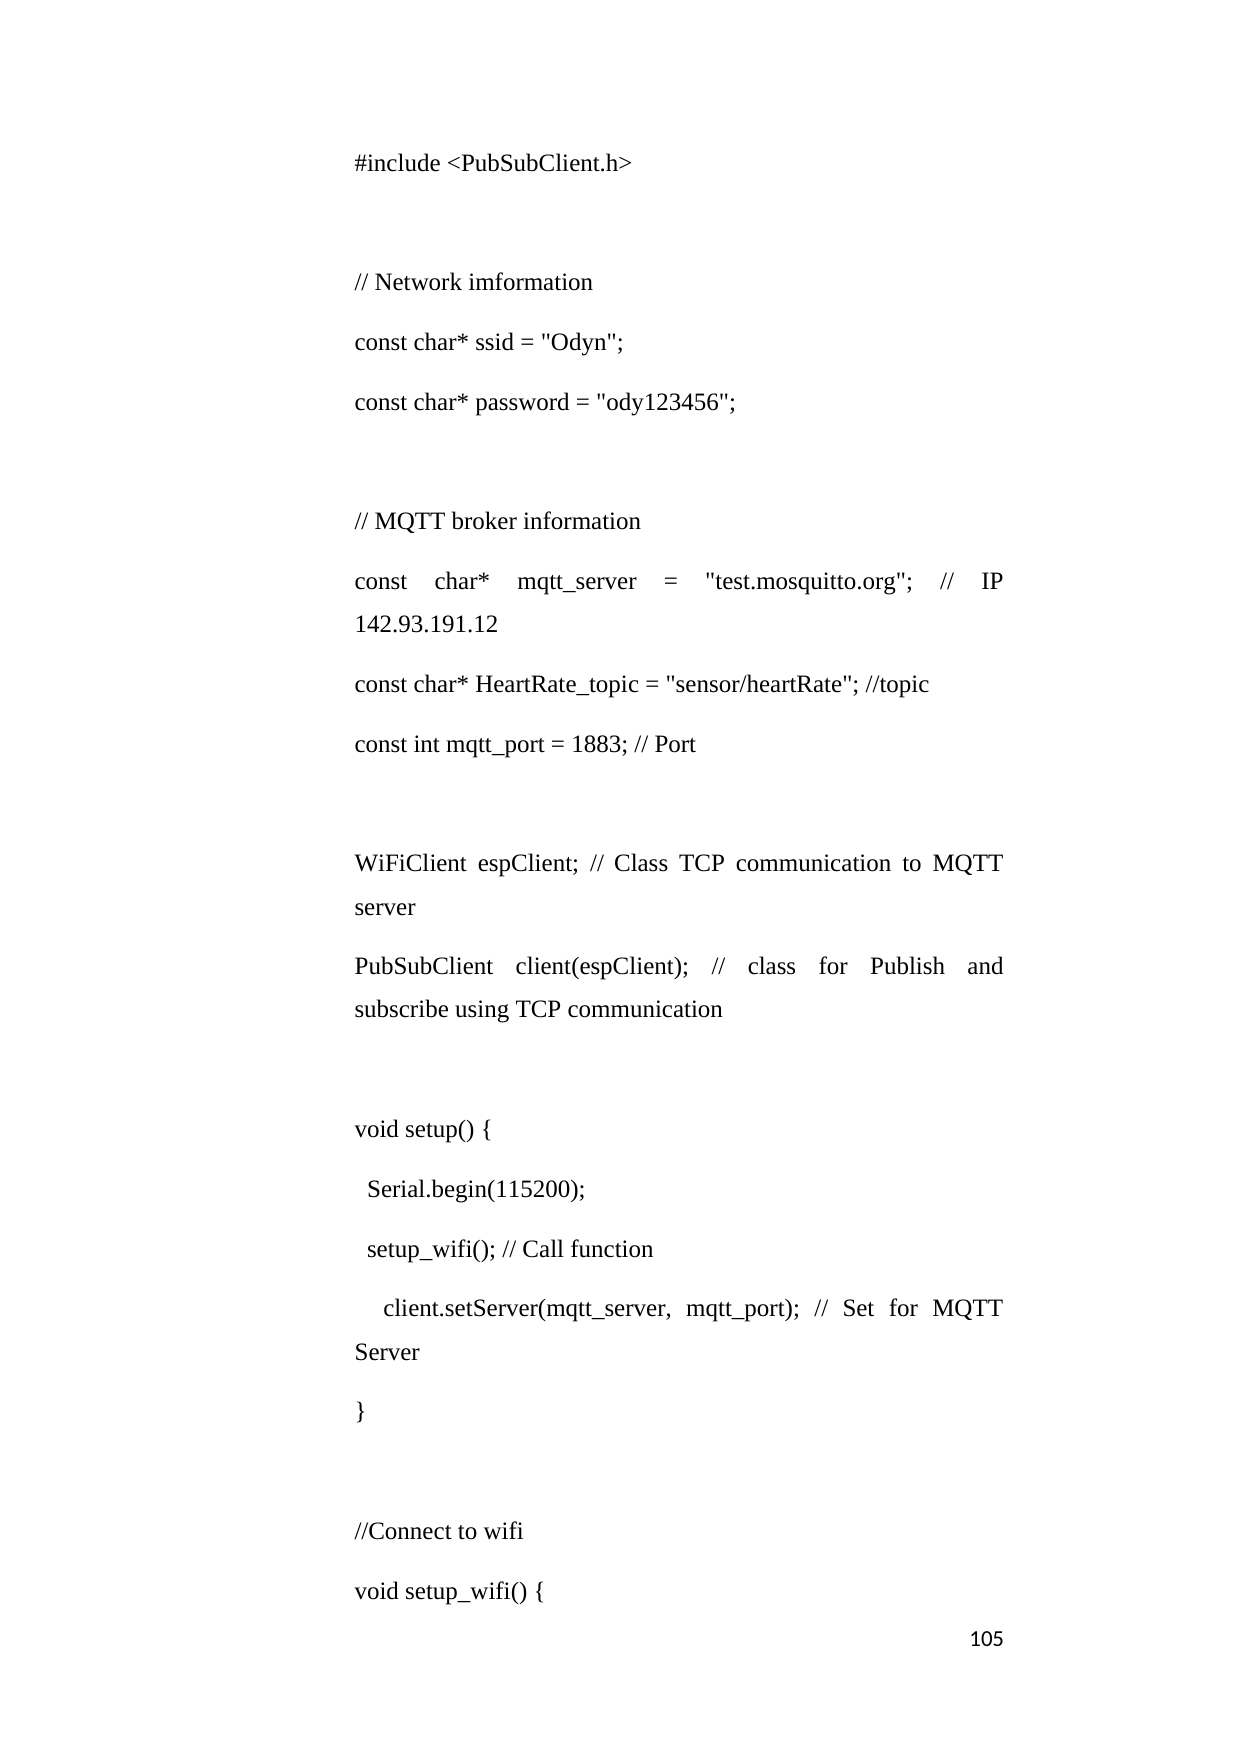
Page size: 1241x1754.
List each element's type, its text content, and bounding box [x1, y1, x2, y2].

text const int mqtt_port = 1883; // Port [354, 729, 1004, 758]
text const char* HeartRate_topic = "sensor/heartRate"; //topic [354, 669, 1004, 698]
text setup_wifi(); // Call function [354, 1234, 1004, 1262]
text const char* mqtt_server = "test.mosquitto.org"; // IP 142.93.191.12 [354, 566, 1004, 638]
text const char* password = "ody123456"; [354, 387, 1004, 416]
text void setup() { [354, 1114, 1004, 1143]
text const char* ssid = "Odyn"; [354, 327, 1004, 356]
text client.setServer(mqtt_server, mqtt_port); // Set for MQTT Server [354, 1293, 1004, 1365]
text #include <PubSubClient.h> [354, 148, 1004, 176]
text WiFiClient espClient; // Class TCP communication to MQTT server [354, 848, 1004, 920]
text // MQTT broker information [354, 506, 1004, 535]
text void setup_wifi() { [354, 1576, 1004, 1604]
text Serial.begin(115200); [354, 1174, 1004, 1203]
text PubSubClient client(espClient); // class for Publish and subscribe using TCP communication [354, 951, 1004, 1023]
text } [354, 1396, 1004, 1425]
text // Network imformation [354, 267, 1004, 296]
text //Connect to wifi [354, 1516, 1004, 1545]
